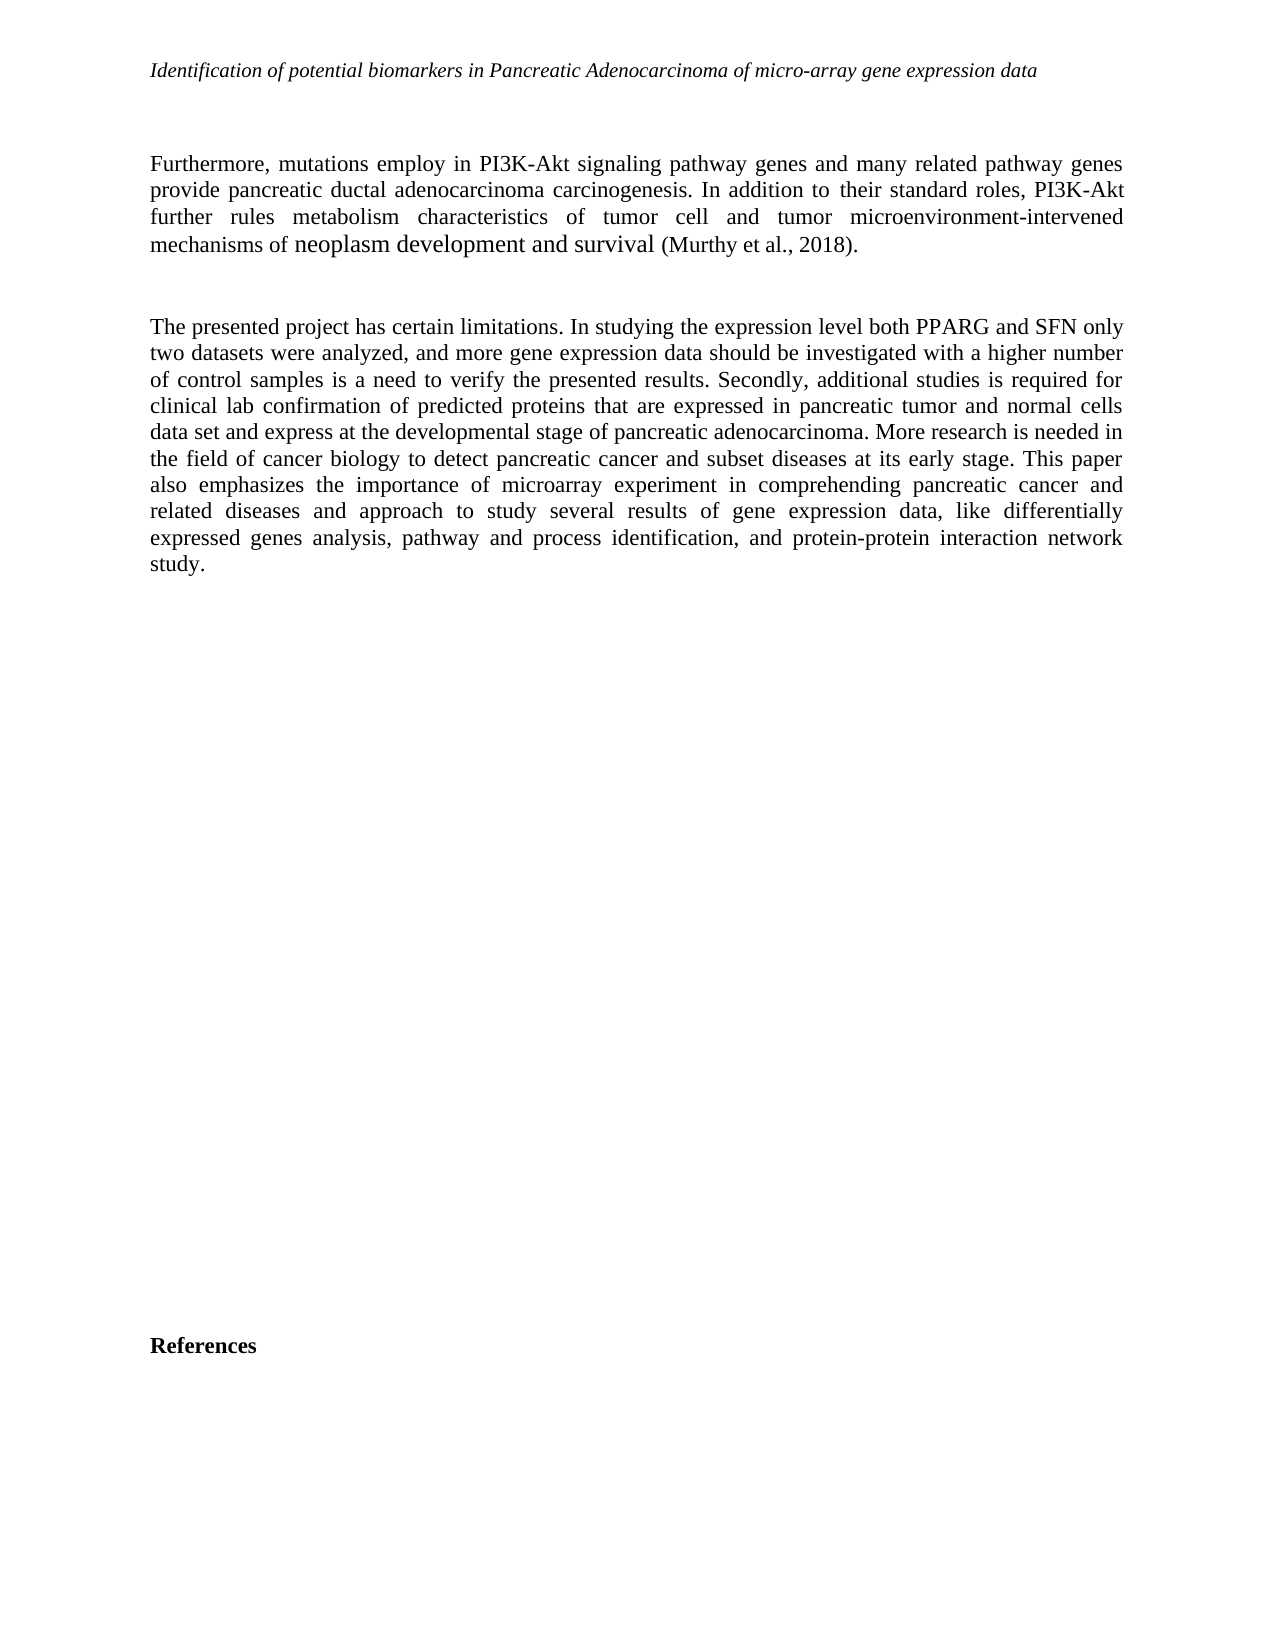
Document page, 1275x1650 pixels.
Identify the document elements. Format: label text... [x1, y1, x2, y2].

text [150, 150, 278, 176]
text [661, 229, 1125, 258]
text References [150, 1332, 1125, 1359]
text The presented project has certain limitations. In studying the expression level both PPARG and SFN only two datasets were analyzed, and more gene expression data should be investigated with a higher number of control samples is a need to verify the presented results. Secondly, additional studies is required for clinical lab confirmation of predicted proteins that are expressed in pancreatic tumor and normal cells data set and express at the developmental stage of pancreatic adenocarcinoma. More research is needed in the field of cancer biology to detect pancreatic cancer and subset diseases at its early stage. This paper also emphasizes the importance of microarray experiment in comprehending pancreatic cancer and related diseases and approach to study several results of gene expression data, like differentially expressed genes analysis, pathway and process identification, and protein-protein interaction network study. [150, 313, 1125, 576]
